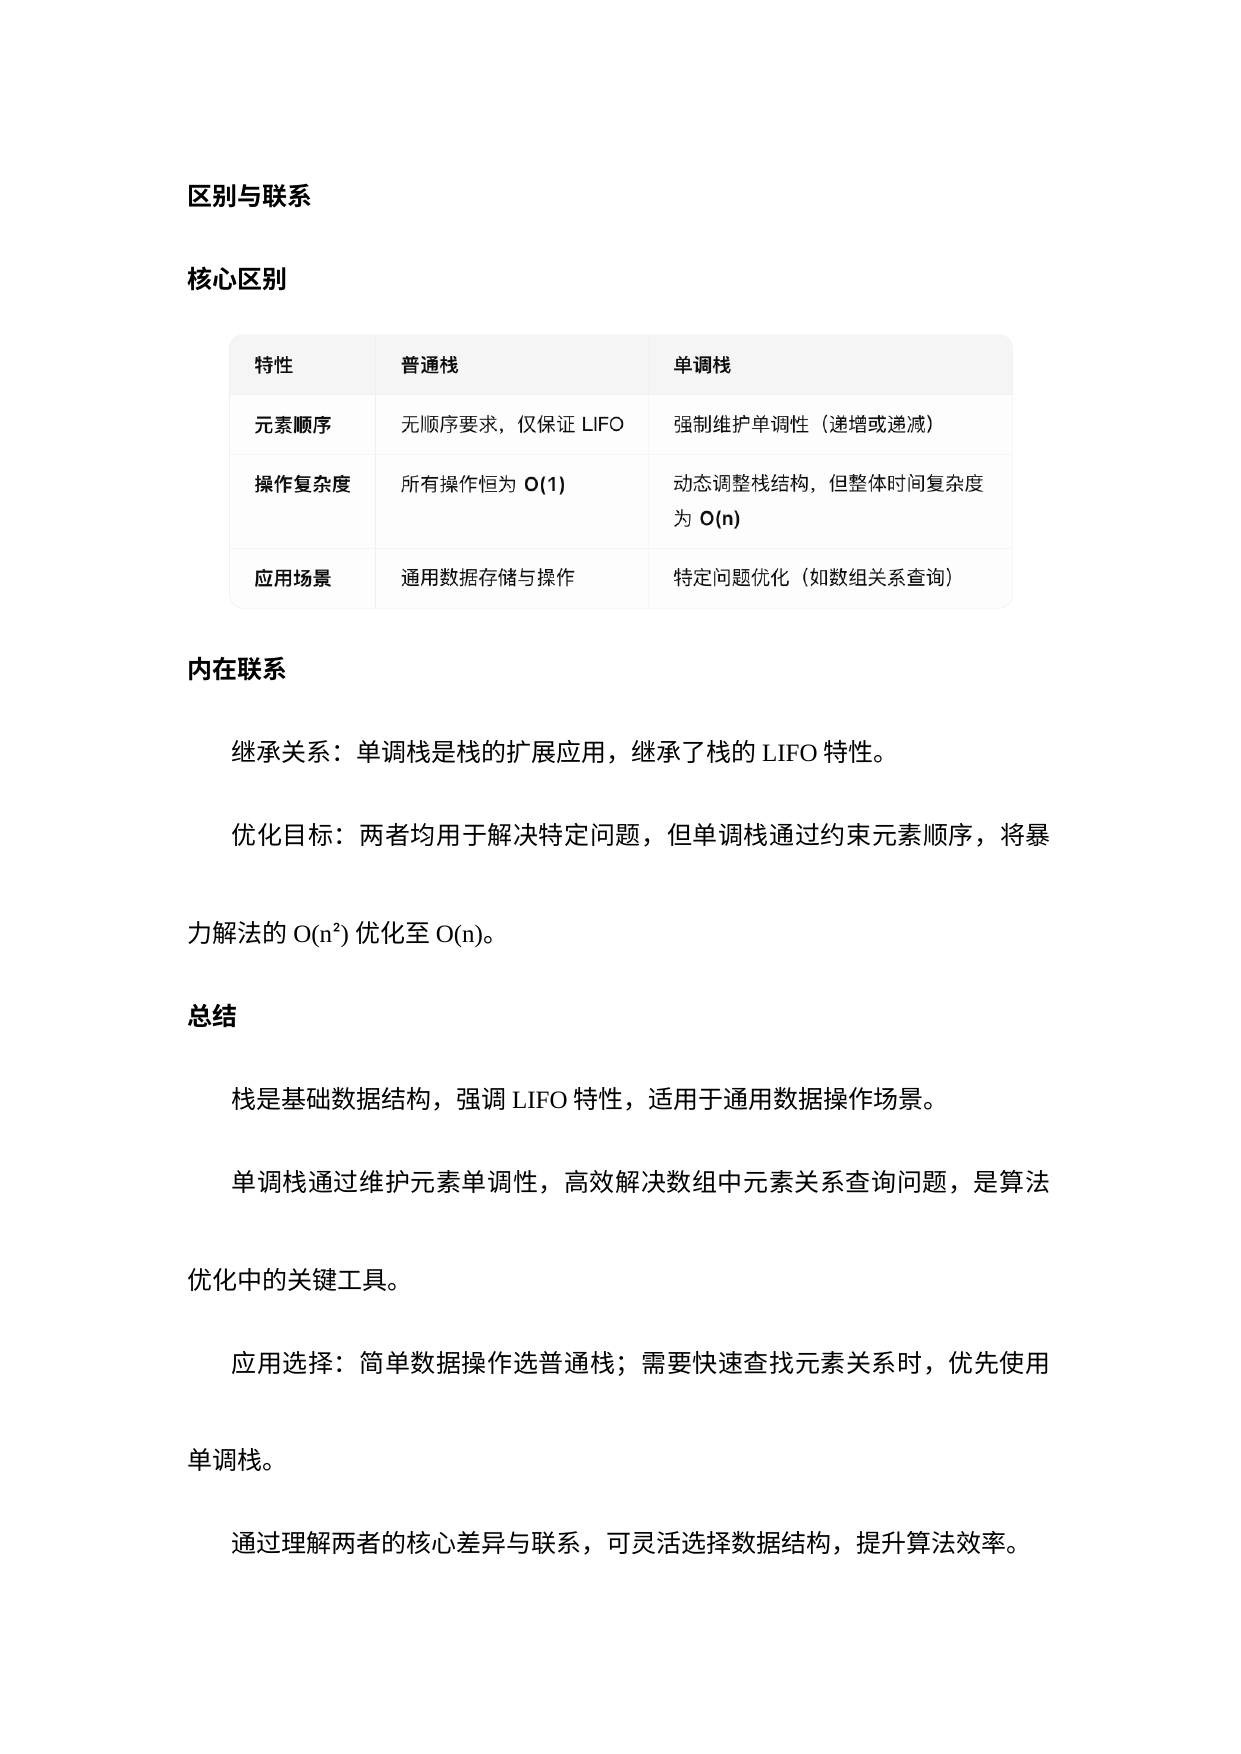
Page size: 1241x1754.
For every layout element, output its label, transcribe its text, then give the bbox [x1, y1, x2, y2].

subtitle 核心区别 [187, 245, 1053, 310]
text 通过理解两者的核心差异与联系，可灵活选择数据结构，提升算法效率。 [187, 1509, 1053, 1574]
text 继承关系：单调栈是栈的扩展应用，继承了栈的 LIFO 特性。 [187, 718, 1053, 783]
subtitle 区别与联系 [187, 162, 1053, 227]
subtitle 总结 [187, 982, 1053, 1047]
text 单调栈通过维护元素单调性，高效解决数组中元素关系查询问题，是算法优化中的关键工具。 [187, 1148, 1053, 1311]
subtitle 内在联系 [187, 635, 1053, 700]
text 优化目标：两者均用于解决特定问题，但单调栈通过约束元素顺序，将暴力解法的 O(n²) 优化至 O(n)。 [187, 801, 1053, 964]
picture [224, 328, 1016, 615]
text 应用选择：简单数据操作选普通栈；需要快速查找元素关系时，优先使用单调栈。 [187, 1329, 1053, 1491]
text 栈是基础数据结构，强调 LIFO 特性，适用于通用数据操作场景。 [187, 1065, 1053, 1130]
